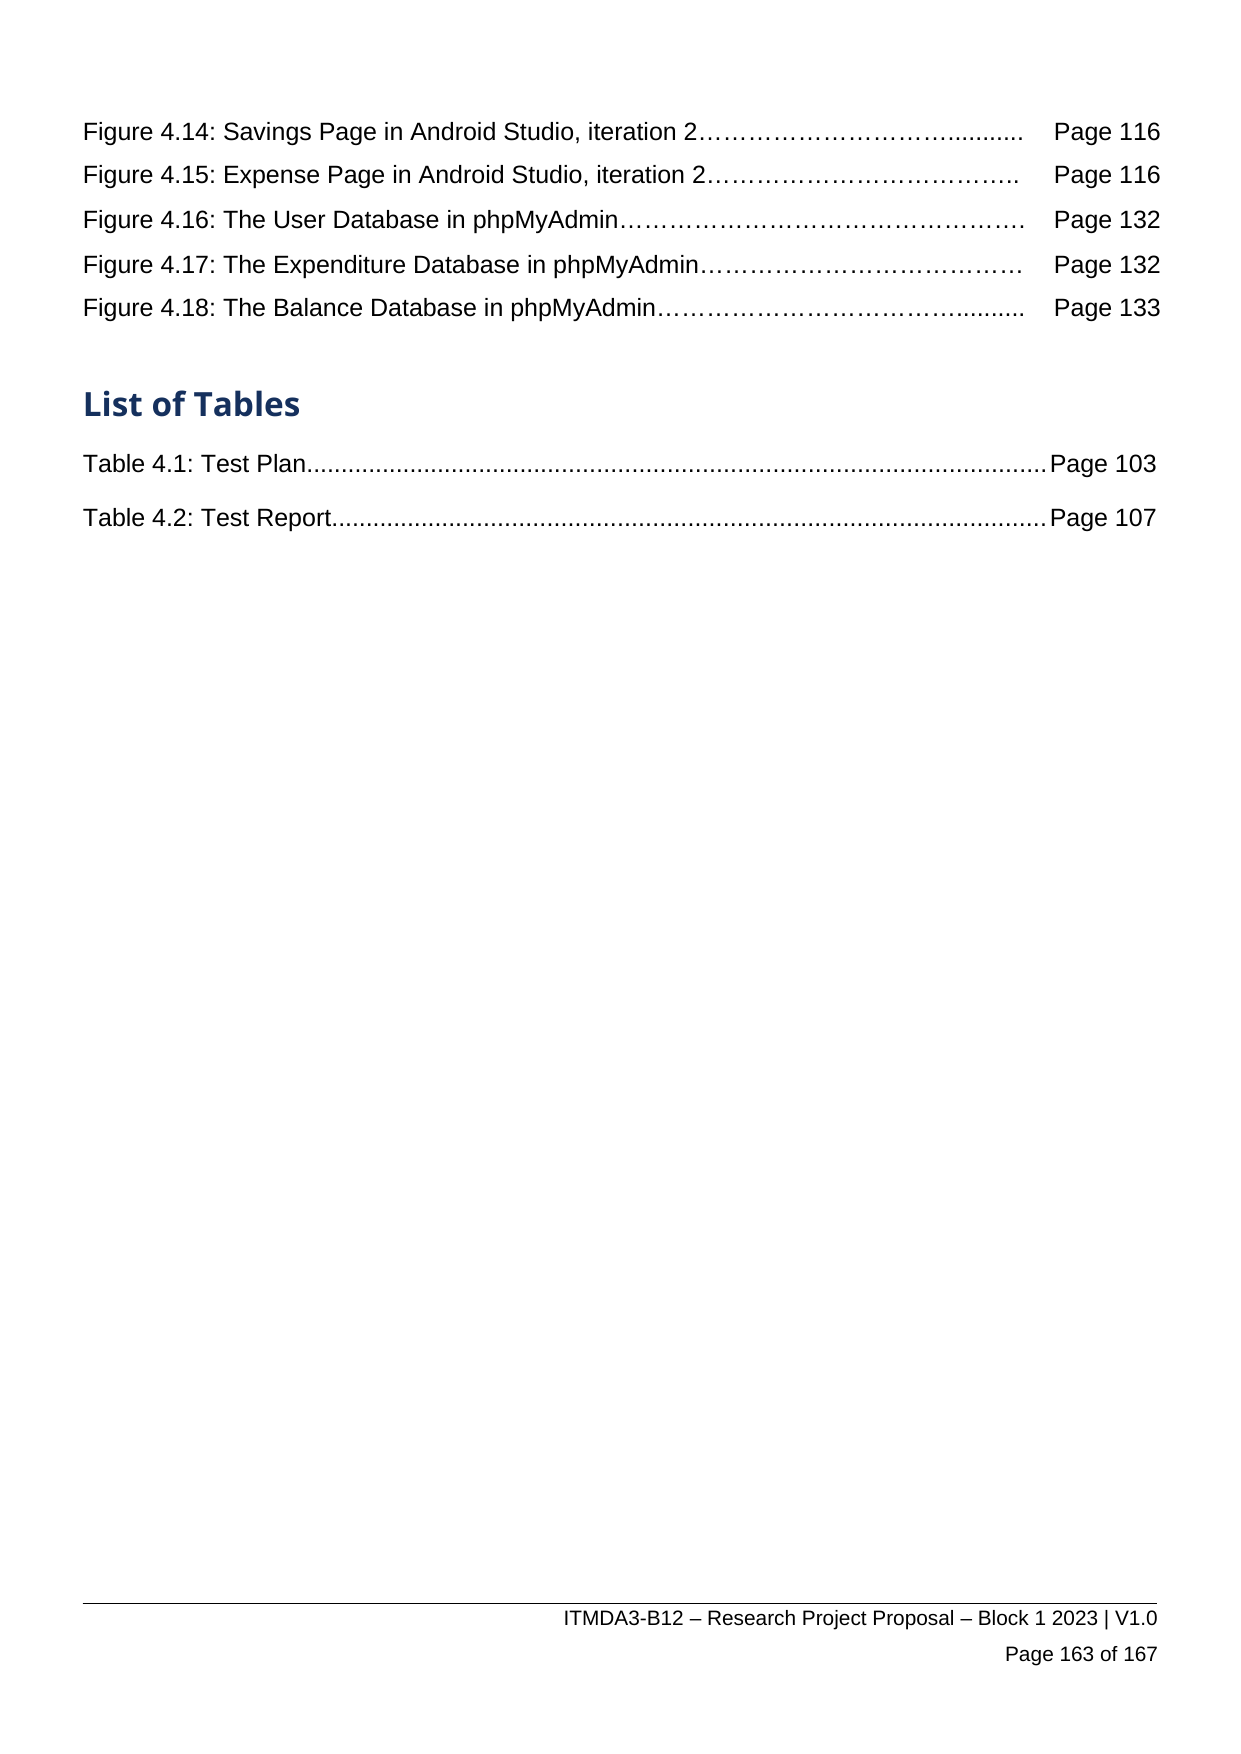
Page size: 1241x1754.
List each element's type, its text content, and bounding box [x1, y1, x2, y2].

text Table 4.1: Test Plan Page 103 [83, 449, 1157, 478]
table_cell Figure 4.15: Expense Page in Android Studio, iteration 2……………………………….. [71, 160, 1042, 205]
subtitle List of Tables [83, 381, 1157, 427]
table_cell Page 116 [1043, 117, 1177, 160]
text Table 4.2: Test Report Page 107 [83, 503, 1157, 532]
table_cell Figure 4.18: The Balance Database in phpMyAdmin……………………………….......... [71, 293, 1042, 338]
table_cell Figure 4.14: Savings Page in Android Studio, iteration 2…………………………........... [71, 117, 1042, 160]
table_cell Figure 4.17: The Expenditure Database in phpMyAdmin………………………………… [71, 250, 1042, 293]
table_cell Page 116 [1043, 160, 1177, 205]
table_cell Page 133 [1043, 293, 1177, 338]
table_cell Page 132 [1043, 205, 1177, 250]
table_cell Figure 4.16: The User Database in phpMyAdmin…………………………………………. [71, 205, 1042, 250]
table_cell Page 132 [1043, 250, 1177, 293]
